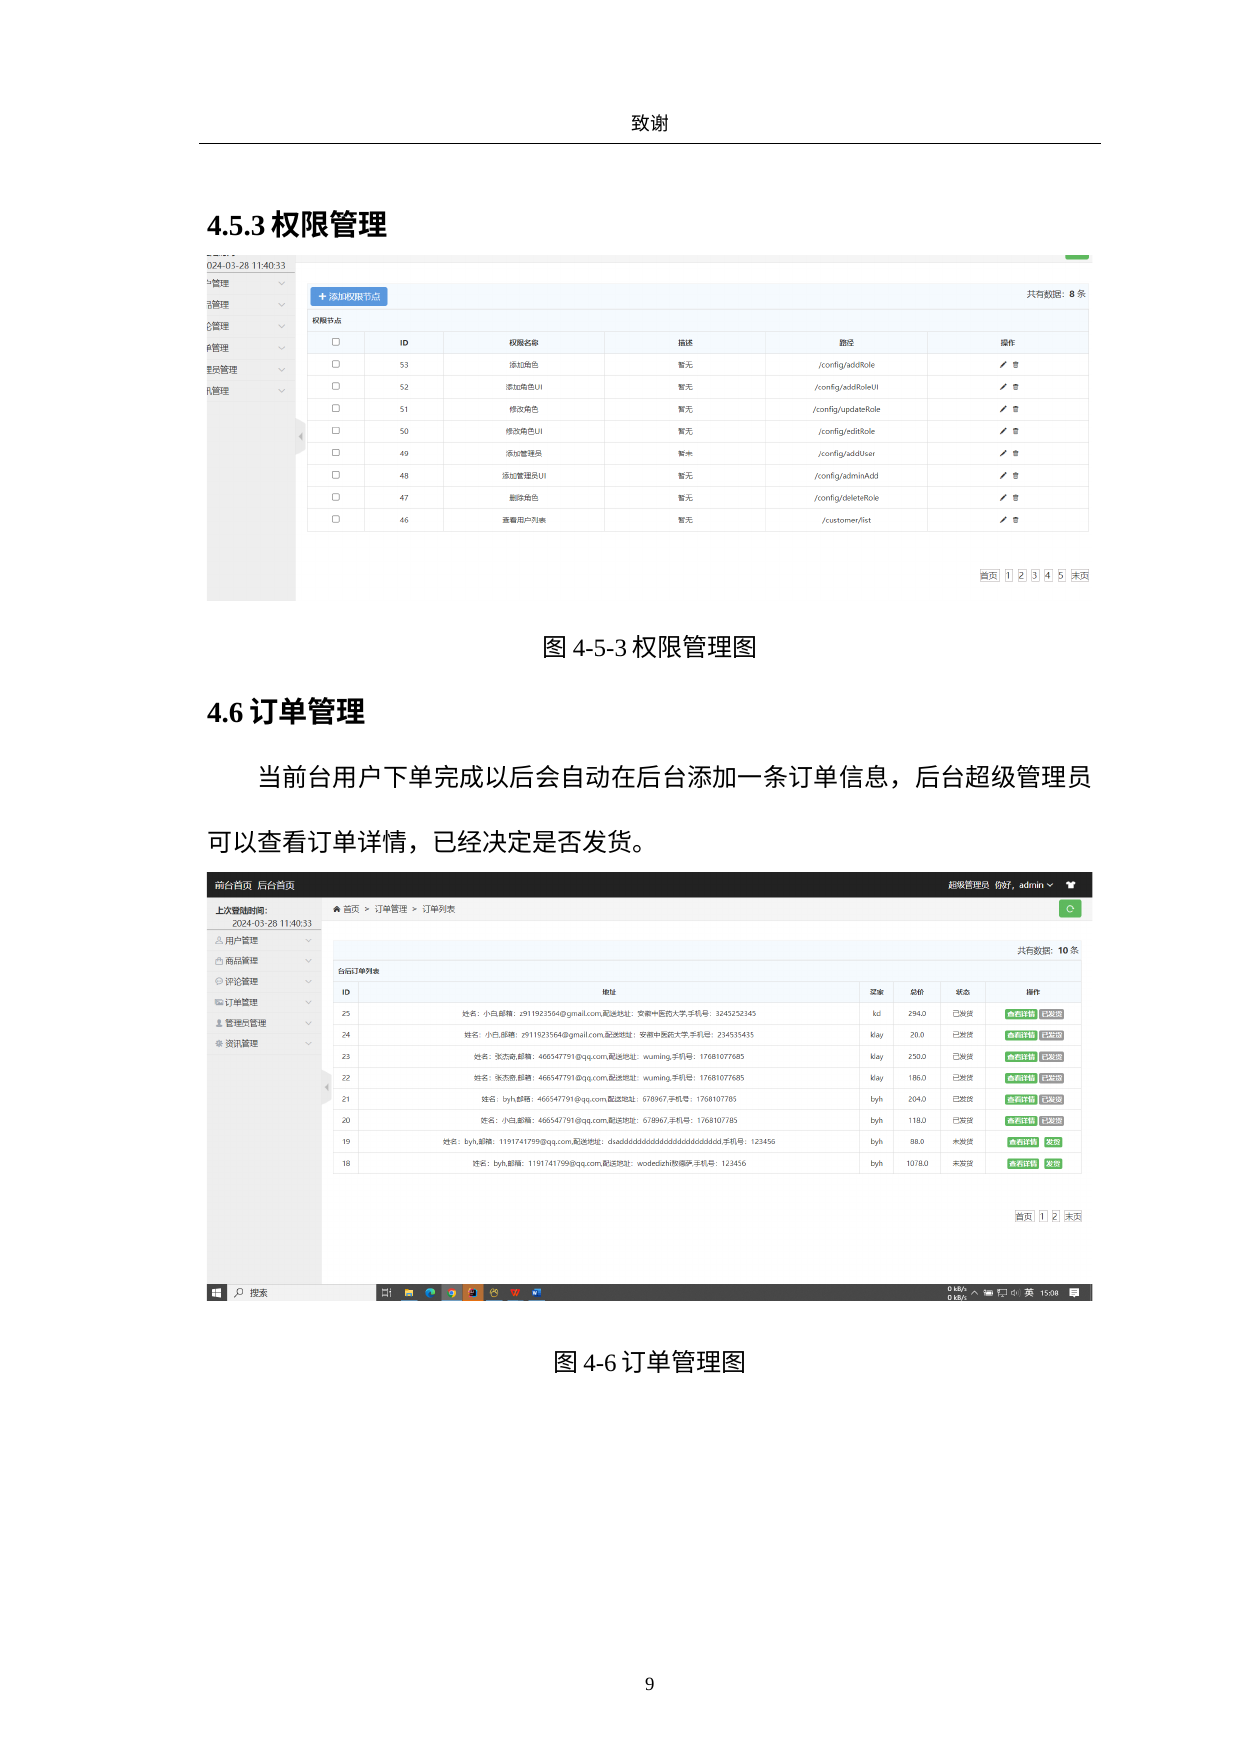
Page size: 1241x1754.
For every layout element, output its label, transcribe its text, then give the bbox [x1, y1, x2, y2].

subtitle 4.5.3权限管理 [207, 190, 1092, 255]
text 当前台用户下单完成以后会自动在后台添加一条订单信息，后台超级管理员可以查看订单详情，已经决定是否发货。 [207, 743, 1092, 872]
picture [206, 872, 1093, 1301]
picture [206, 255, 1093, 601]
text 图4-5-3权限管理图 [207, 613, 1092, 678]
text 图4-6订单管理图 [207, 1328, 1092, 1393]
subtitle 4.6订单管理 [207, 678, 1092, 743]
